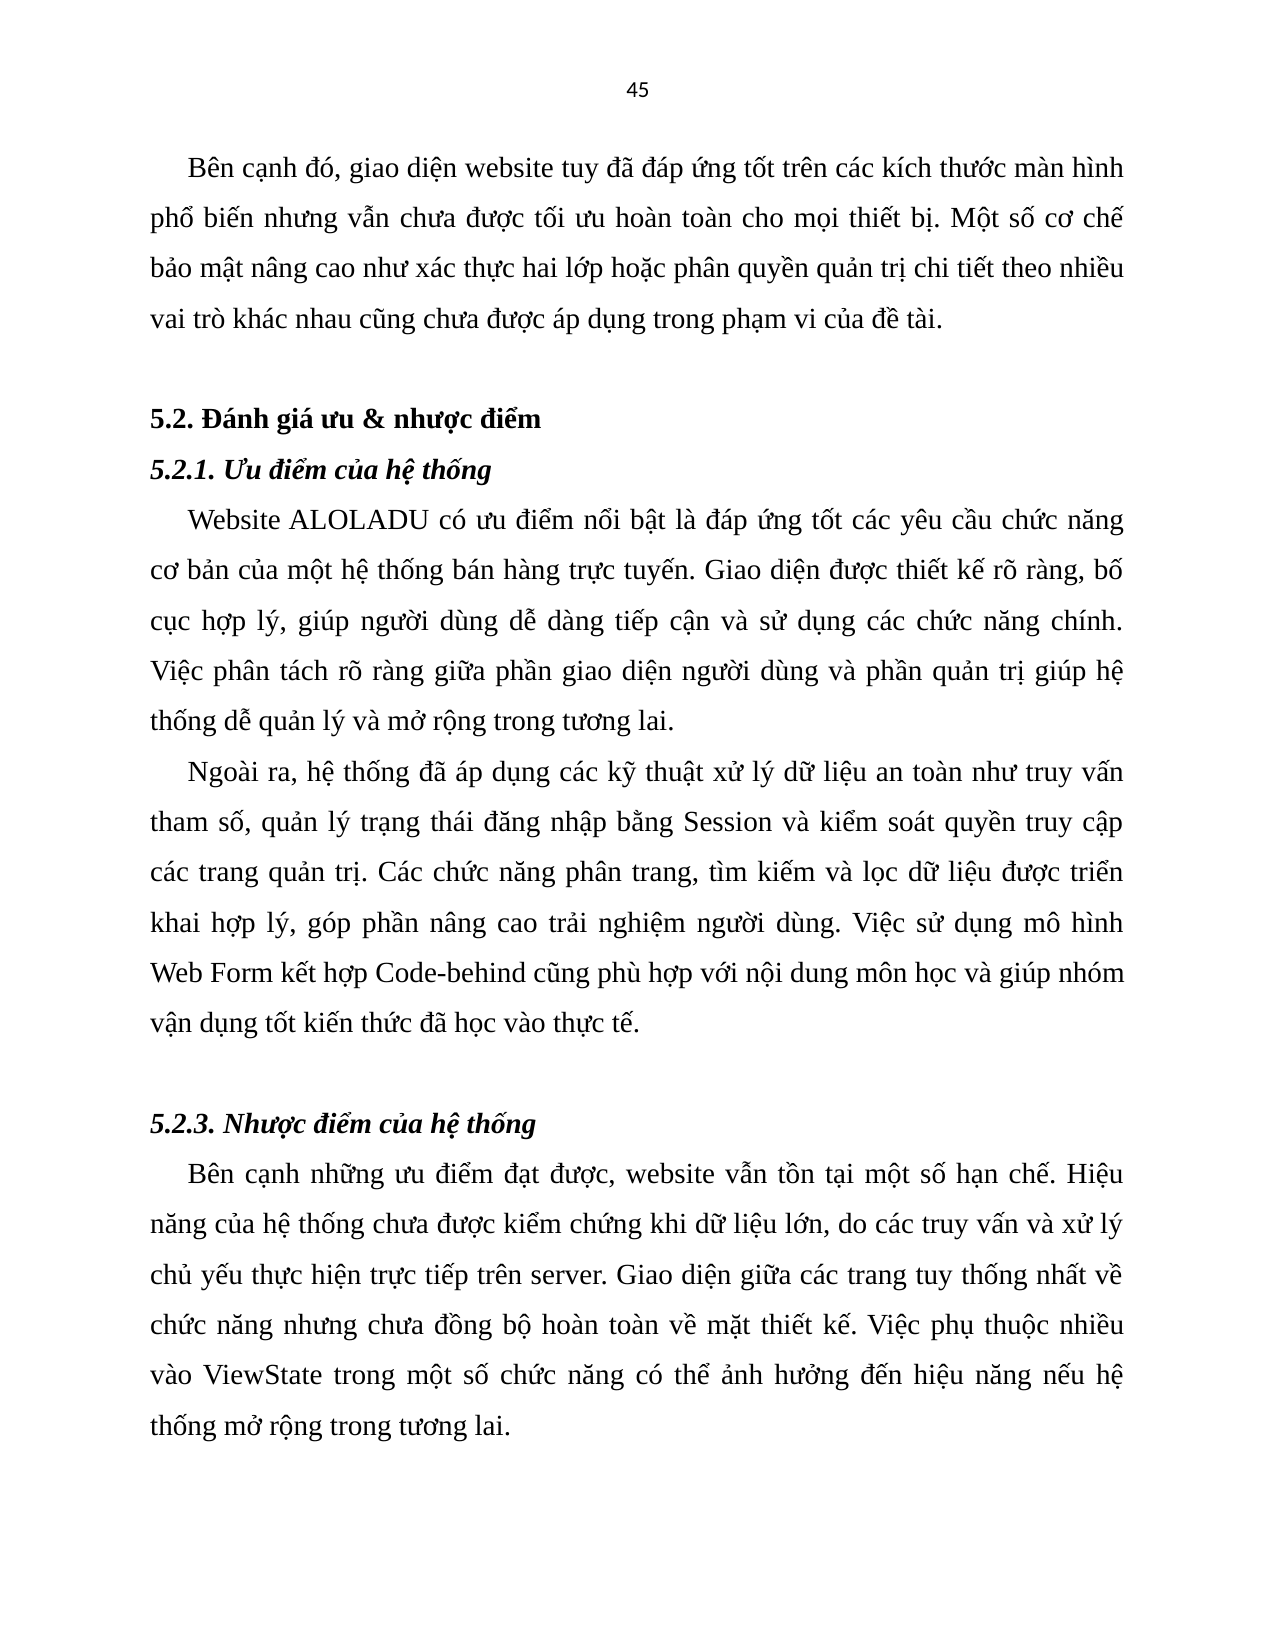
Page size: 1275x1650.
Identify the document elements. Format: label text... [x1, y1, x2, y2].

text Bên cạnh những ưu điểm đạt được, website vẫn tồn tại một số hạn chế. Hiệu năng của hệ thống chưa được kiểm chứng khi dữ liệu lớn, do các truy vấn và xử lý chủ yếu thực hiện trực tiếp trên server. Giao diện giữa các trang tuy thống nhất về chức năng nhưng chưa đồng bộ hoàn toàn về mặt thiết kế. Việc phụ thuộc nhiều vào ViewState trong một số chức năng có thể ảnh hưởng đến hiệu năng nếu hệ thống mở rộng trong tương lai. [150, 1156, 1125, 1441]
subtitle 5.2. Đánh giá ưu & nhược điểm [150, 402, 1125, 435]
text Ngoài ra, hệ thống đã áp dụng các kỹ thuật xử lý dữ liệu an toàn như truy vấn tham số, quản lý trạng thái đăng nhập bằng Session và kiểm soát quyền truy cập các trang quản trị. Các chức năng phân trang, tìm kiếm và lọc dữ liệu được triển khai hợp lý, góp phần nâng cao trải nghiệm người dùng. Việc sử dụng mô hình Web Form kết hợp Code-behind cũng phù hợp với nội dung môn học và giúp nhóm vận dụng tốt kiến thức đã học vào thực tế. [150, 754, 1125, 1039]
text Bên cạnh đó, giao diện website tuy đã đáp ứng tốt trên các kích thước màn hình phổ biến nhưng vẫn chưa được tối ưu hoàn toàn cho mọi thiết bị. Một số cơ chế bảo mật nâng cao như xác thực hai lớp hoặc phân quyền quản trị chi tiết theo nhiều vai trò khác nhau cũng chưa được áp dụng trong phạm vi của đề tài. [150, 150, 1125, 334]
subtitle 5.2.3. Nhược điểm của hệ thống [150, 1106, 1125, 1139]
text Website ALOLADU có ưu điểm nổi bật là đáp ứng tốt các yêu cầu chức năng cơ bản của một hệ thống bán hàng trực tuyến. Giao diện được thiết kế rõ ràng, bố cục hợp lý, giúp người dùng dễ dàng tiếp cận và sử dụng các chức năng chính. Việc phân tách rõ ràng giữa phần giao diện người dùng và phần quản trị giúp hệ thống dễ quản lý và mở rộng trong tương lai. [150, 502, 1125, 737]
subtitle 5.2.1. Ưu điểm của hệ thống [150, 452, 1125, 485]
